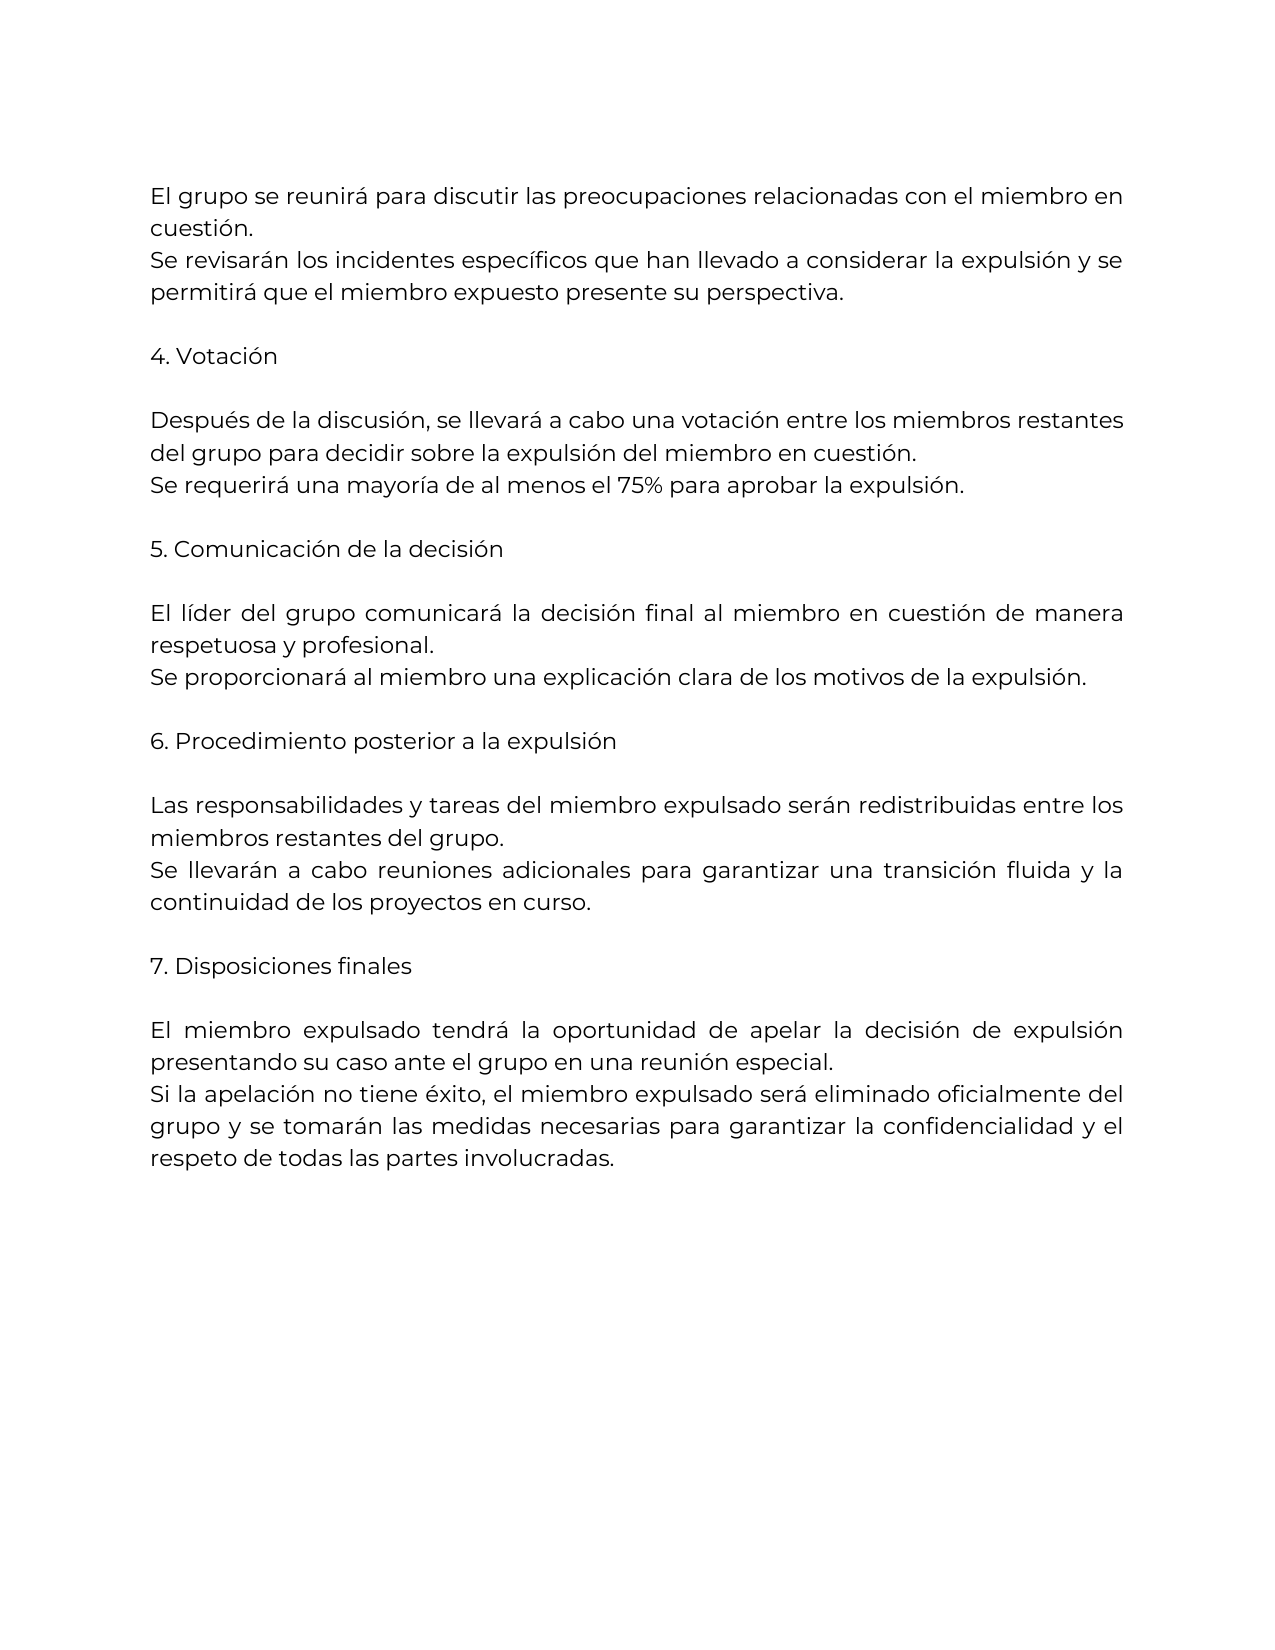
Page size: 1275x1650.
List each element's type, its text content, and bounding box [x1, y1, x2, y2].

text 7. Disposiciones finales [150, 952, 1125, 980]
text El líder del grupo comunicará la decisión final al miembro en cuestión de manera respetuosa y profesional. [150, 599, 1125, 659]
text Se proporcionará al miembro una explicación clara de los motivos de la expulsión. [150, 663, 1125, 691]
text El grupo se reunirá para discutir las preocupaciones relacionadas con el miembro en cuestión. [150, 182, 1125, 242]
text Si la apelación no tiene éxito, el miembro expulsado será eliminado oficialmente del grupo y se tomarán las medidas necesarias para garantizar la confidencialidad y el respeto de todas las partes involucradas. [150, 1080, 1125, 1172]
text El miembro expulsado tendrá la oportunidad de apelar la decisión de expulsión presentando su caso ante el grupo en una reunión especial. [150, 1016, 1125, 1076]
text Después de la discusión, se llevará a cabo una votación entre los miembros restantes del grupo para decidir sobre la expulsión del miembro en cuestión. [150, 407, 1125, 467]
text 4. Votación [150, 342, 1125, 370]
text Se requerirá una mayoría de al menos el 75% para aprobar la expulsión. [150, 471, 1125, 499]
text Se llevarán a cabo reuniones adicionales para garantizar una transición fluida y la continuidad de los proyectos en curso. [150, 856, 1125, 916]
text 6. Procedimiento posterior a la expulsión [150, 727, 1125, 755]
text Las responsabilidades y tareas del miembro expulsado serán redistribuidas entre los miembros restantes del grupo. [150, 792, 1125, 852]
text 5. Comunicación de la decisión [150, 535, 1125, 563]
text Se revisarán los incidentes específicos que han llevado a considerar la expulsión y se permitirá que el miembro expuesto presente su perspectiva. [150, 246, 1125, 306]
